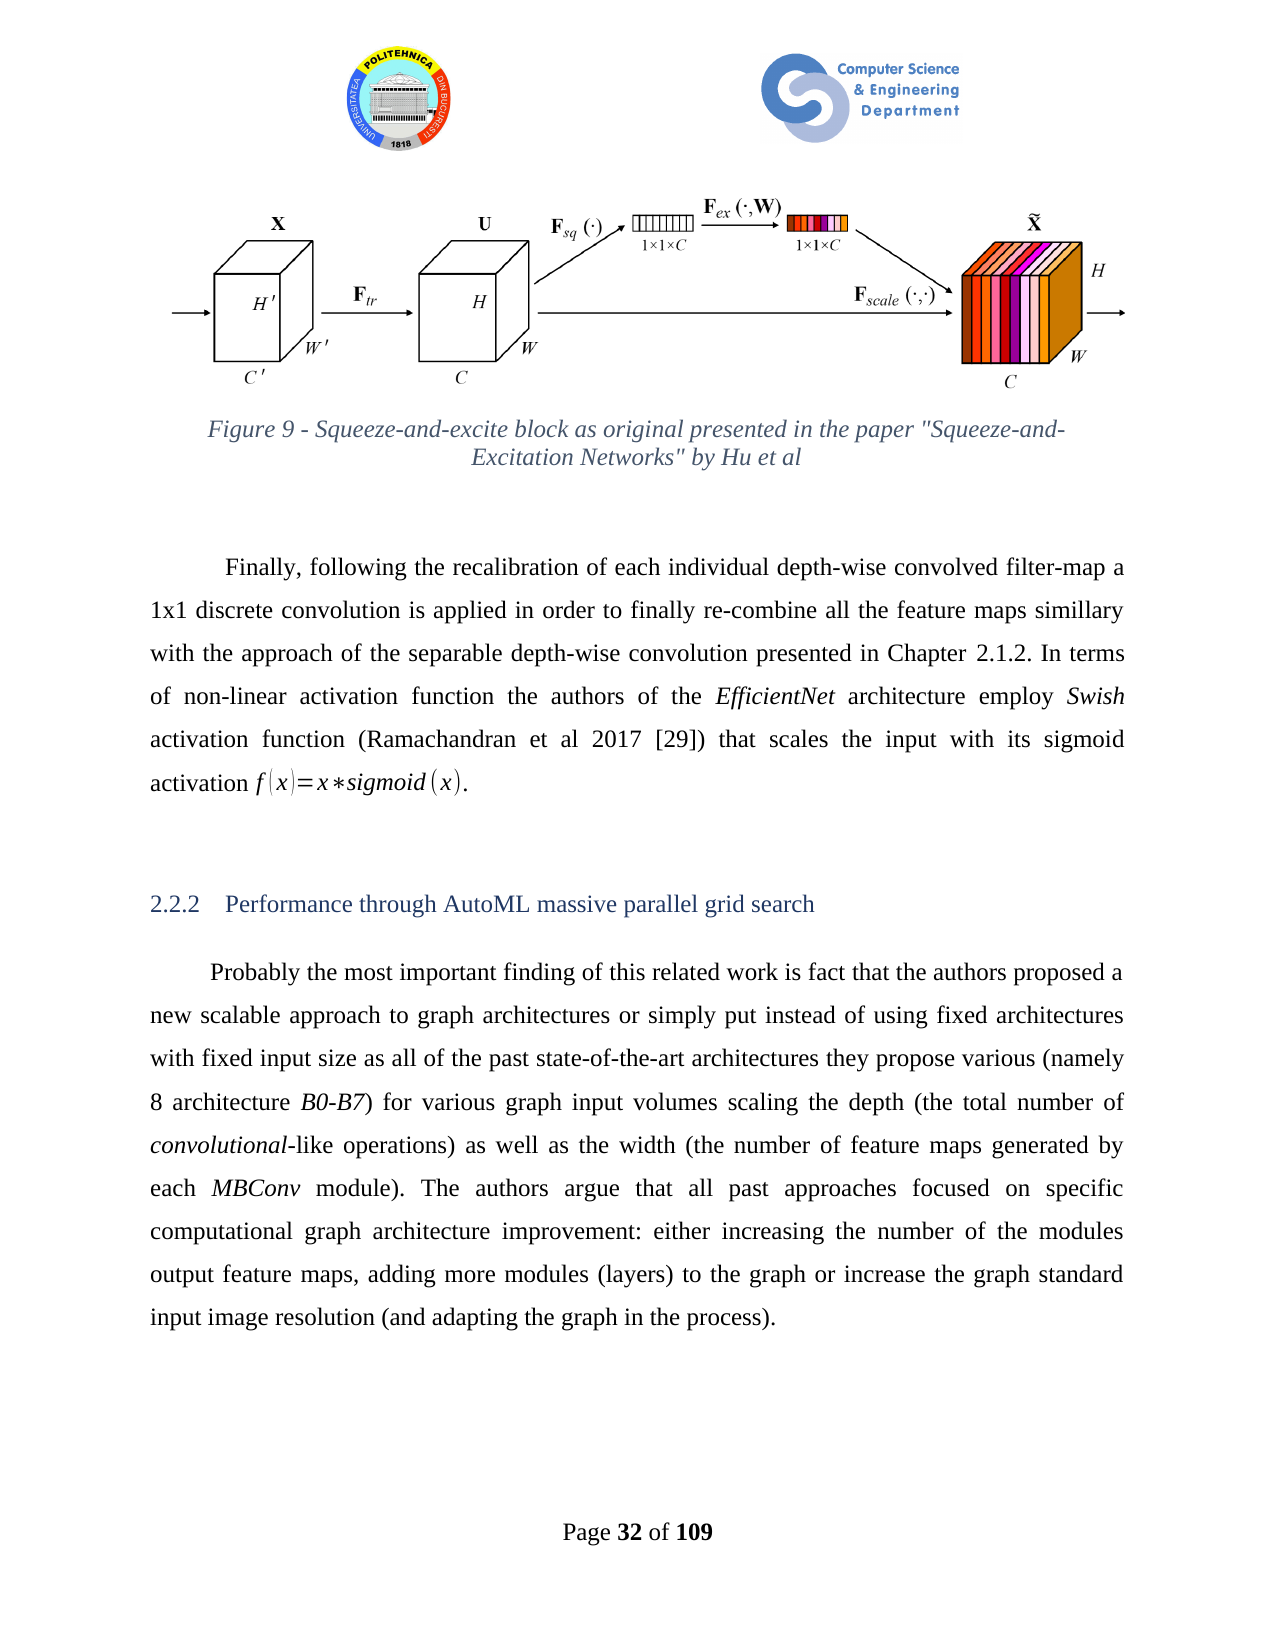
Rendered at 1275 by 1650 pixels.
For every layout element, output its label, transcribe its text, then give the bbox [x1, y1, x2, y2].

subtitle Performance through AutoML massive parallel grid search [150, 889, 1125, 918]
picture [161, 178, 1125, 400]
picture [760, 53, 963, 144]
picture [346, 46, 451, 151]
text Probably the most important finding of this related work is fact that the authors proposed a new scalable approach to graph architectures or simply put instead of using fixed architectures with fixed input size as all of the past state-of-the-art architectures they propose various (namely 8 architecture B0-B7) for various graph input volumes scaling the depth (the total number of convolutional-like operations) as well as the width (the number of feature maps generated by each MBConv module). The authors argue that all past approaches focused on specific computational graph architecture improvement: either increasing the number of the modules output feature maps, adding more modules (layers) to the graph or increase the graph standard input image resolution (and adapting the graph in the process). [150, 957, 1125, 1331]
text Finally, following the recalibration of each individual depth-wise convolved filter-map a 1x1 discrete convolution is applied in order to finally re-combine all the feature maps simillary with the approach of the separable depth-wise convolution presented in Chapter 2.1.2. In terms of non-linear activation function the authors of the EfficientNet architecture employ Swish activation function (Ramachandran et al 2017 ) that scales the input with its sigmoid activation . [150, 552, 1125, 798]
